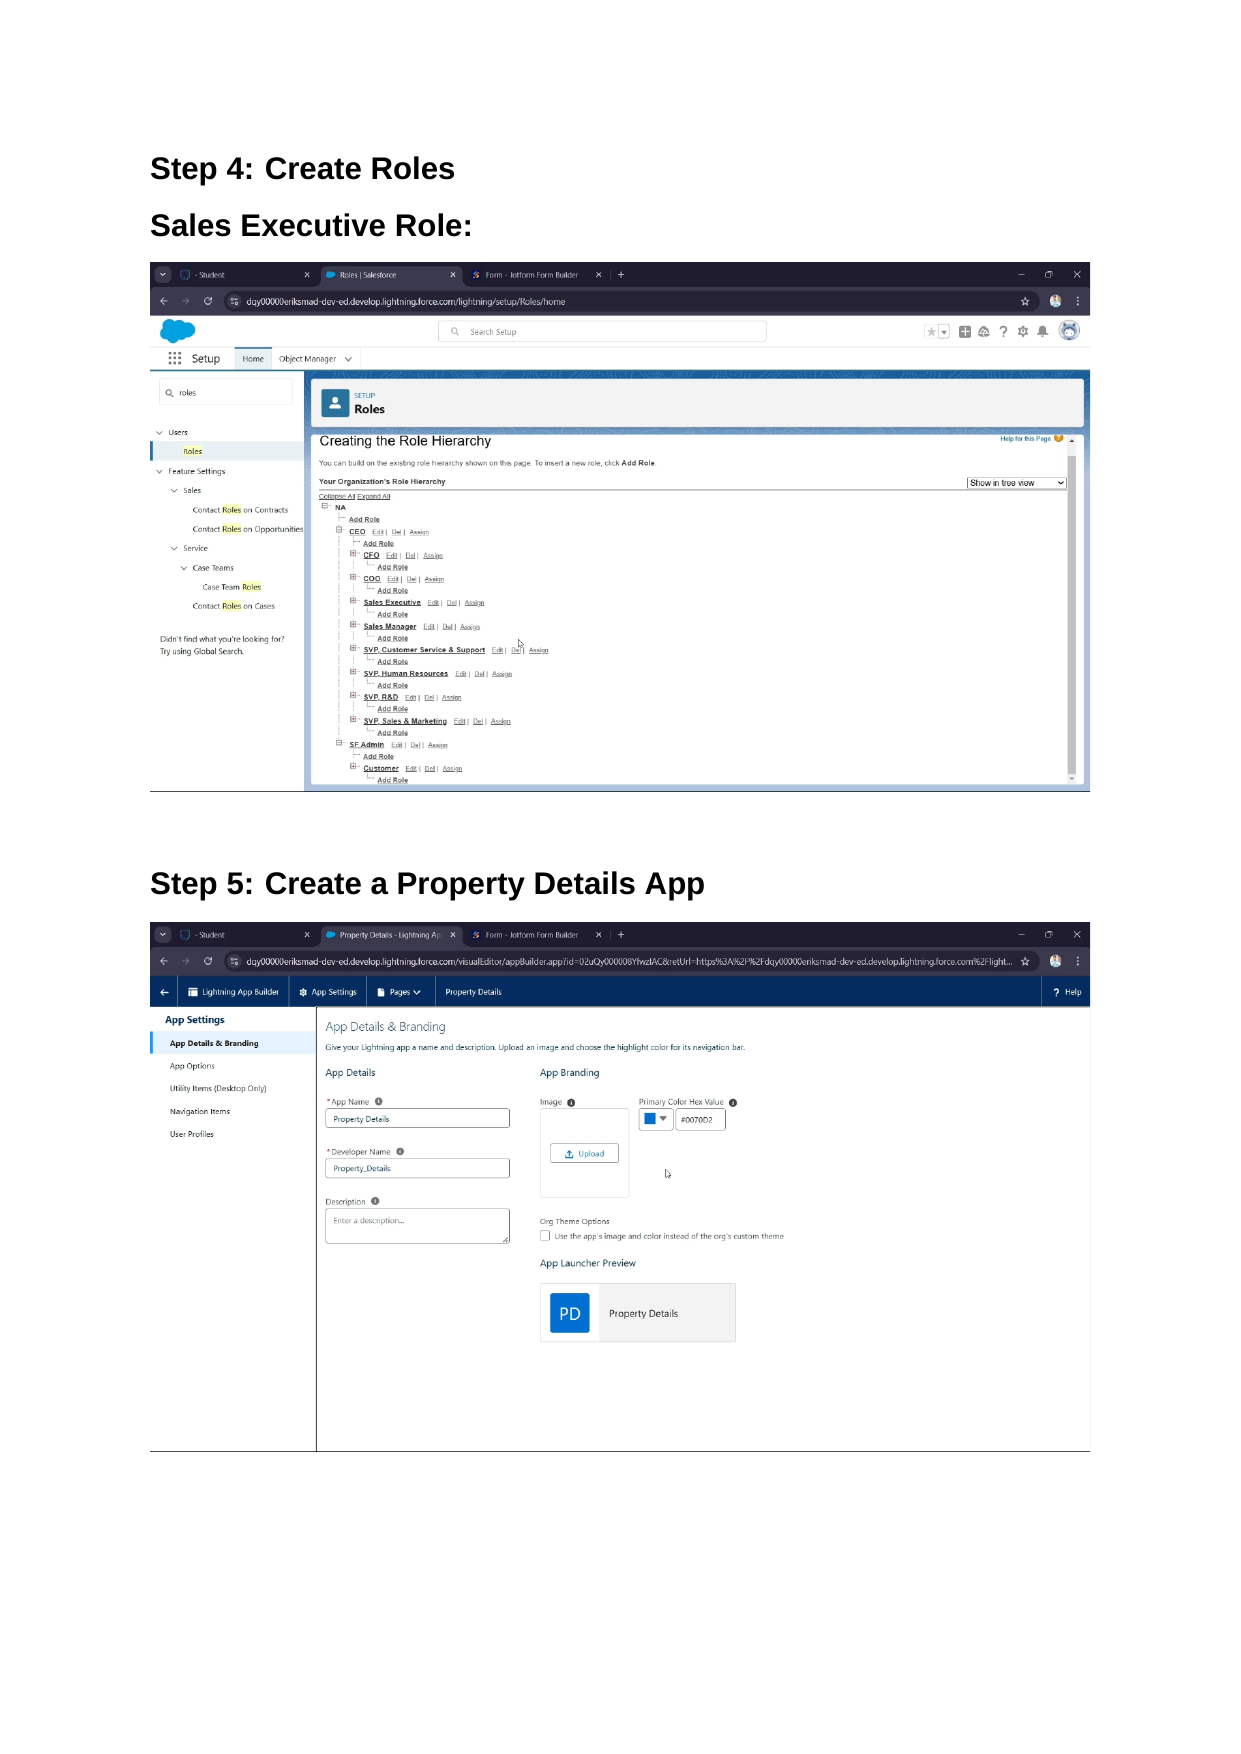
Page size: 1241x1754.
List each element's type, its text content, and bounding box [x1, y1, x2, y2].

picture [150, 262, 1091, 792]
picture [150, 922, 1091, 1452]
text Step 4: Create Roles [150, 150, 1090, 186]
text Sales Executive Role: [150, 207, 1090, 243]
text Step 5: Create a Property Details App [150, 865, 1090, 901]
